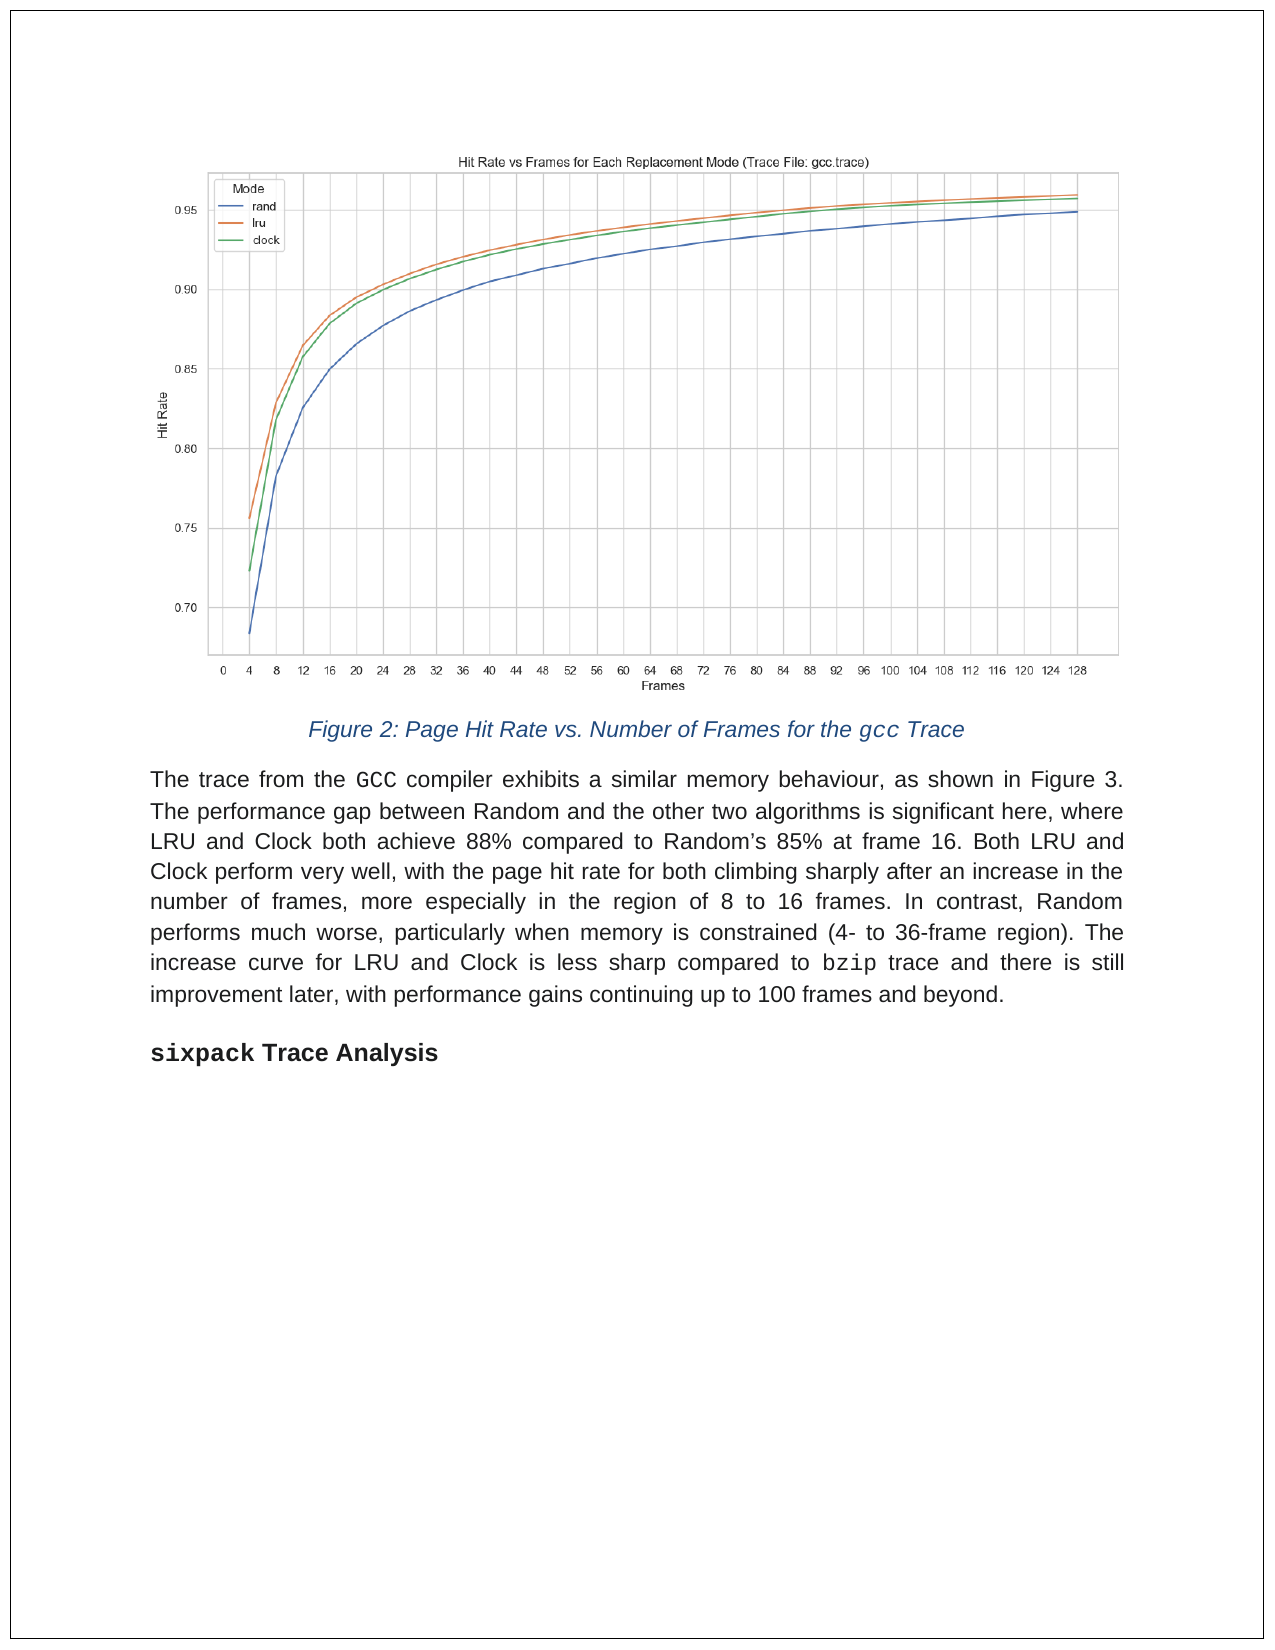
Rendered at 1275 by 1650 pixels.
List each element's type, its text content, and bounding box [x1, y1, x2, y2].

text The trace from the GCC compiler exhibits a similar memory behaviour, as shown in Figure 3. The performance gap between Random and the other two algorithms is significant here, where LRU and Clock both achieve 88% compared to Random’s 85% at frame 16. Both LRU and Clock perform very well, with the page hit rate for both climbing sharply after an increase in the number of frames, more especially in the region of 8 to 16 frames. In contrast, Random performs much worse, particularly when memory is constrained (4- to 36-frame region). The increase curve for LRU and Clock is less sharp compared to bzip trace and there is still improvement later, with performance gains continuing up to 100 frames and beyond. [150, 766, 1125, 1007]
picture [150, 150, 1125, 700]
text Figure 2: Page Hit Rate vs. Number of Frames for the gcc Trace [150, 716, 1125, 745]
subtitle sixpack Trace Analysis [150, 1038, 1125, 1069]
